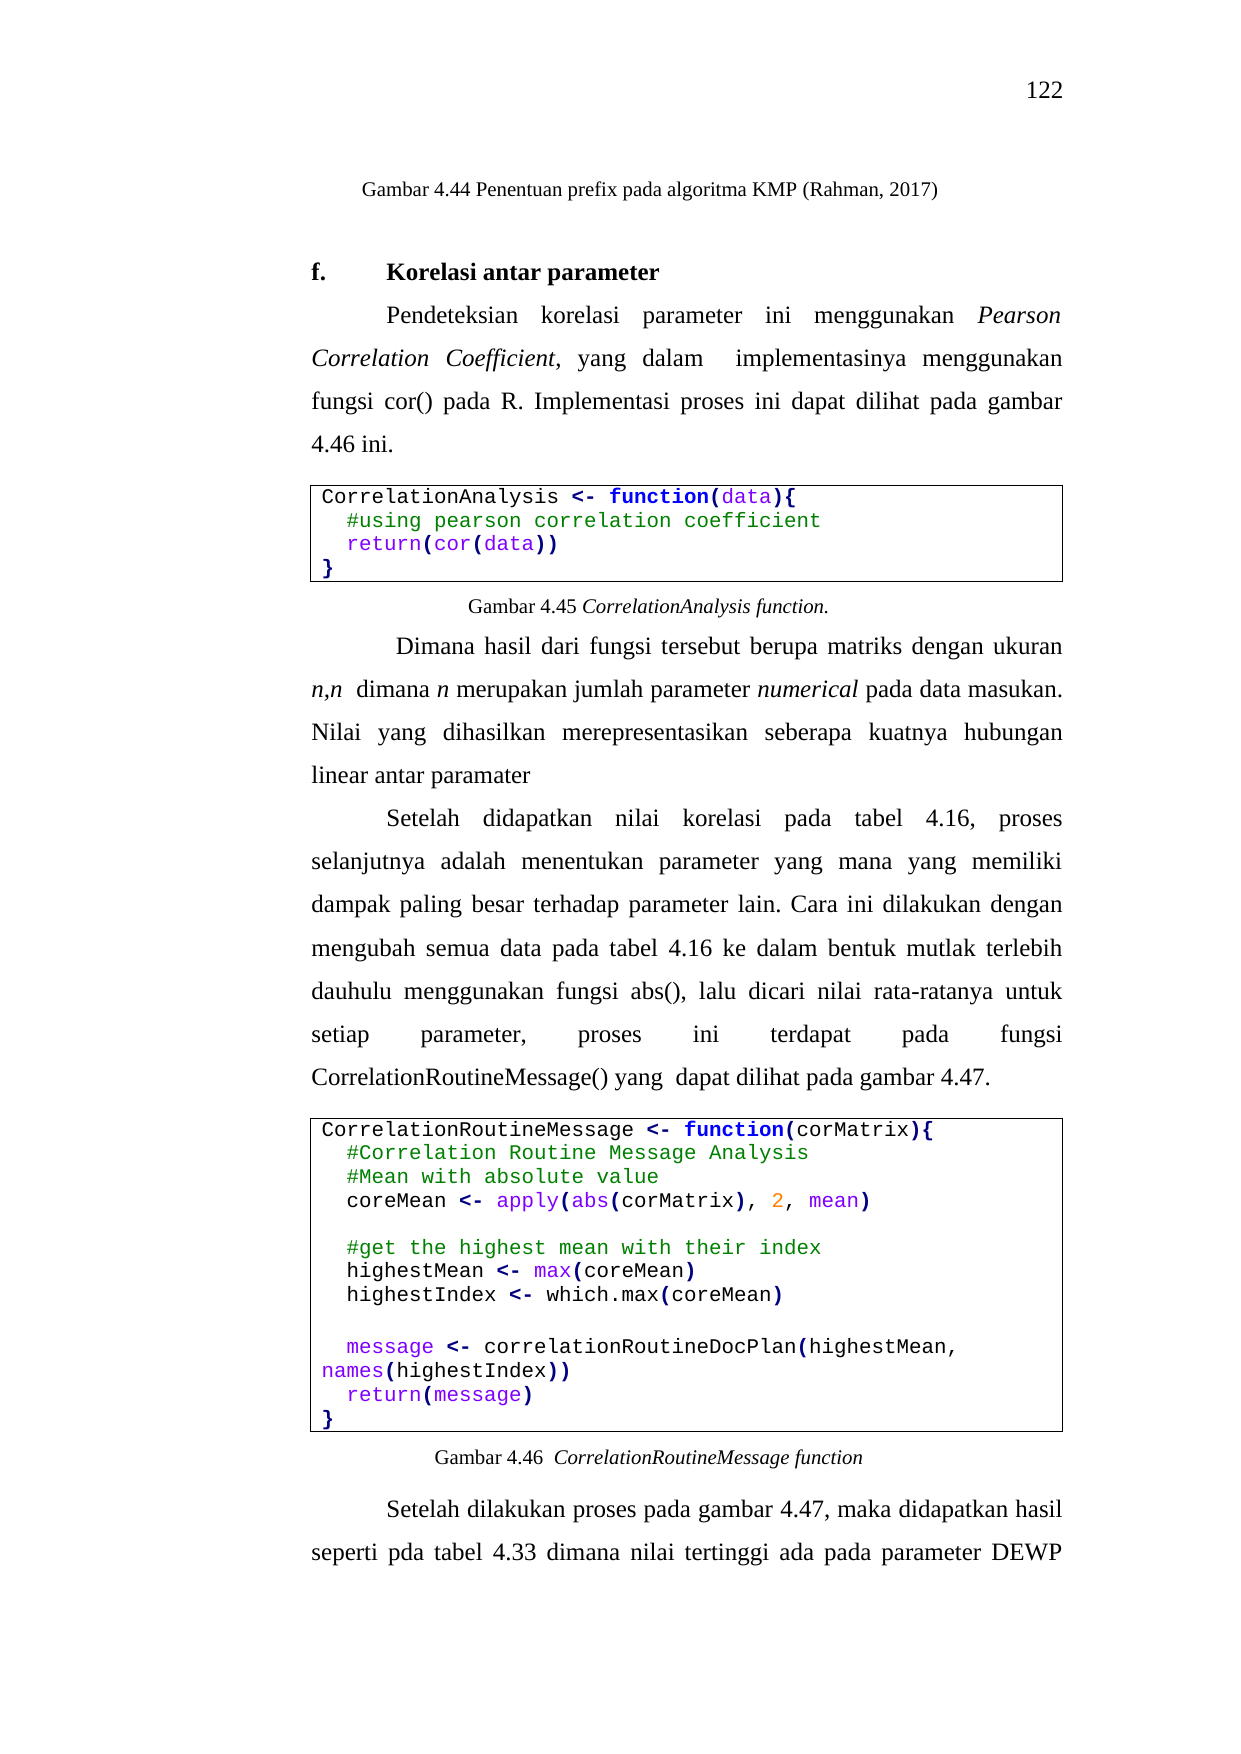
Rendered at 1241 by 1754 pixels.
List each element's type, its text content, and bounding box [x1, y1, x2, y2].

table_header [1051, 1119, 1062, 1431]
list Korelasi antar parameter [311, 257, 1063, 286]
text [311, 1494, 1063, 1566]
text Dimana hasil dari fungsi tersebut berupa matriks dengan ukuran n,n dimana n merupakan jumlah parameter numerical pada data masukan. Nilai yang dihasilkan merepresentasikan seberapa kuatnya hubungan linear antar paramater [311, 631, 1063, 789]
text Setelah didapatkan nilai korelasi pada tabel 4.16, proses selanjutnya adalah menentukan parameter yang mana yang memiliki dampak paling besar terhadap parameter lain. Cara ini dilakukan dengan mengubah semua data pada tabel 4.16 ke dalam bentuk mutlak terlebih dauhulu menggunakan fungsi abs(), lalu dicari nilai rata-ratanya untuk setiap parameter, proses ini terdapat pada fungsi CorrelationRoutineMessage() yang dapat dilihat pada gambar 4.47. [311, 803, 1063, 1091]
text Pendeteksian korelasi parameter ini menggunakan Pearson Correlation Coefficient, yang dalam implementasinya menggunakan fungsi cor() pada R. Implementasi proses ini dapat dilihat pada gambar 4.46 ini. [311, 300, 1063, 458]
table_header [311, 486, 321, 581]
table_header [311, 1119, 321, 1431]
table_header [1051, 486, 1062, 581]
